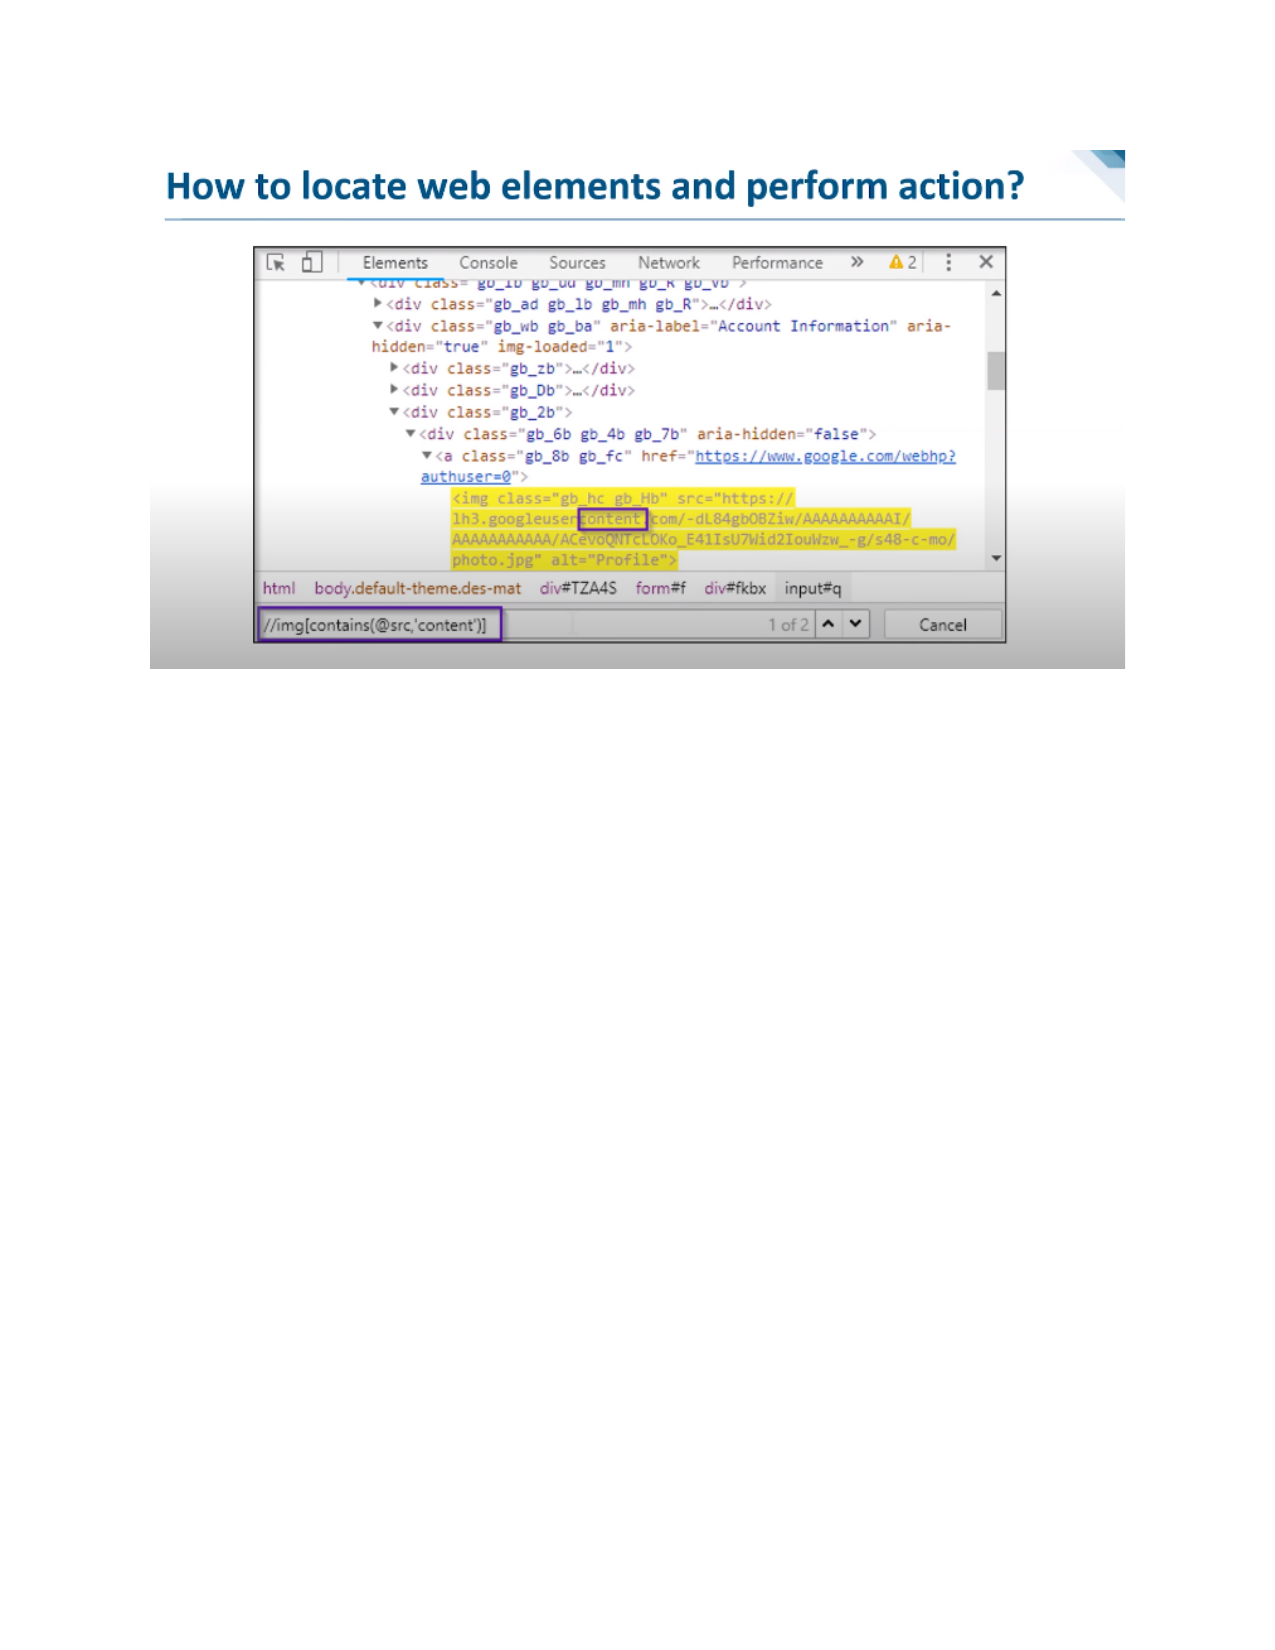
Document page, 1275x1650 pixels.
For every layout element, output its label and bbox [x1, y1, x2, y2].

picture [150, 150, 1125, 669]
